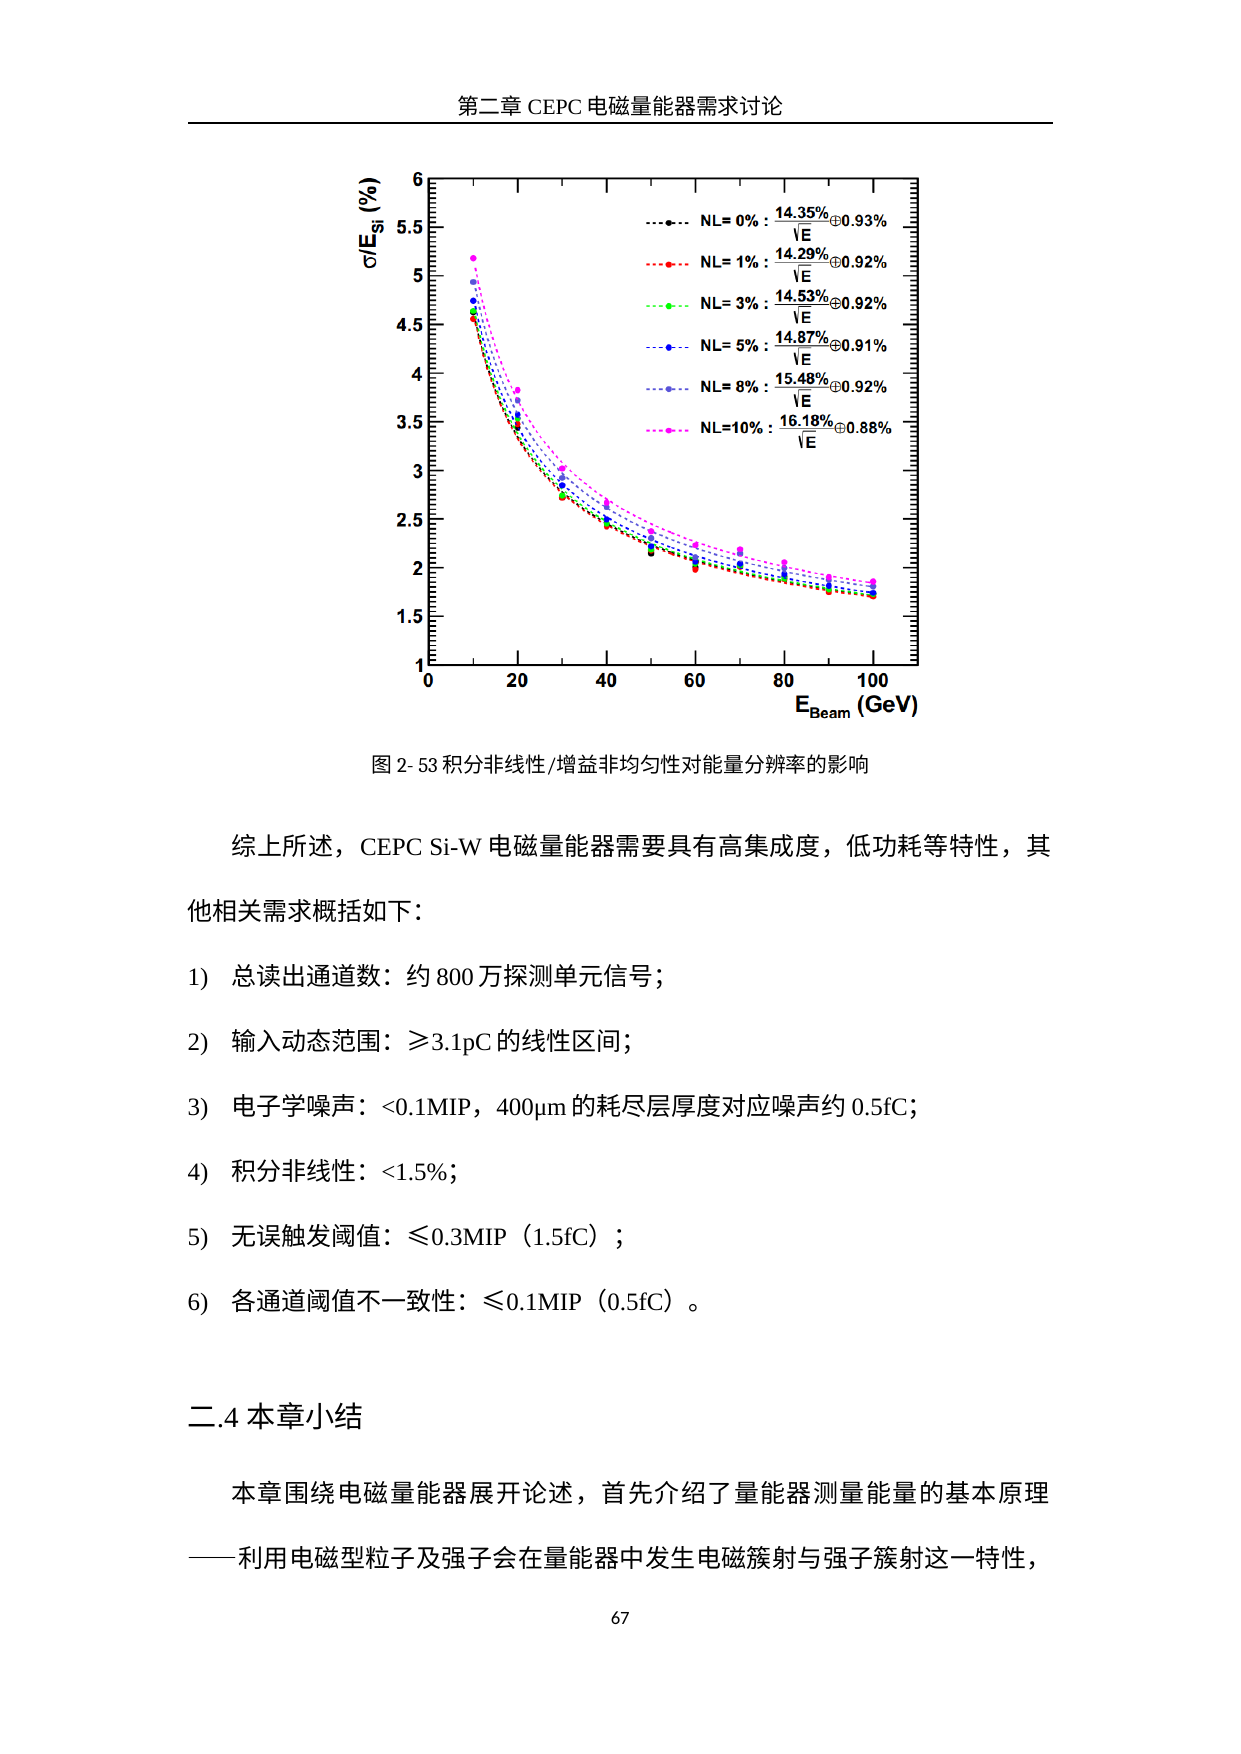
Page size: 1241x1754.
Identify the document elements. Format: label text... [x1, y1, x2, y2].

text 综上所述，CEPC Si-W电磁量能器需要具有高集成度，低功耗等特性，其他相关需求概括如下： [187, 812, 1053, 942]
list 无误触发阈值：≤0.3MIP（1.5fC）； [187, 1202, 1053, 1267]
subtitle 本章小结 [187, 1382, 1053, 1447]
picture [355, 162, 929, 722]
text 图 2- 53 积分非线性/增益非均匀性对能量分辨率的影响 [187, 747, 1053, 779]
list 积分非线性：<1.5%； [187, 1137, 1053, 1202]
list 输入动态范围：≥3.1pC的线性区间； [187, 1007, 1053, 1072]
list 总读出通道数：约800万探测单元信号； [187, 942, 1053, 1007]
list 各通道阈值不一致性：≤0.1MIP（0.5fC）。 [187, 1267, 1053, 1332]
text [187, 1459, 1053, 1589]
list 电子学噪声：<0.1MIP，400μm的耗尽层厚度对应噪声约0.5fC； [187, 1072, 1053, 1137]
